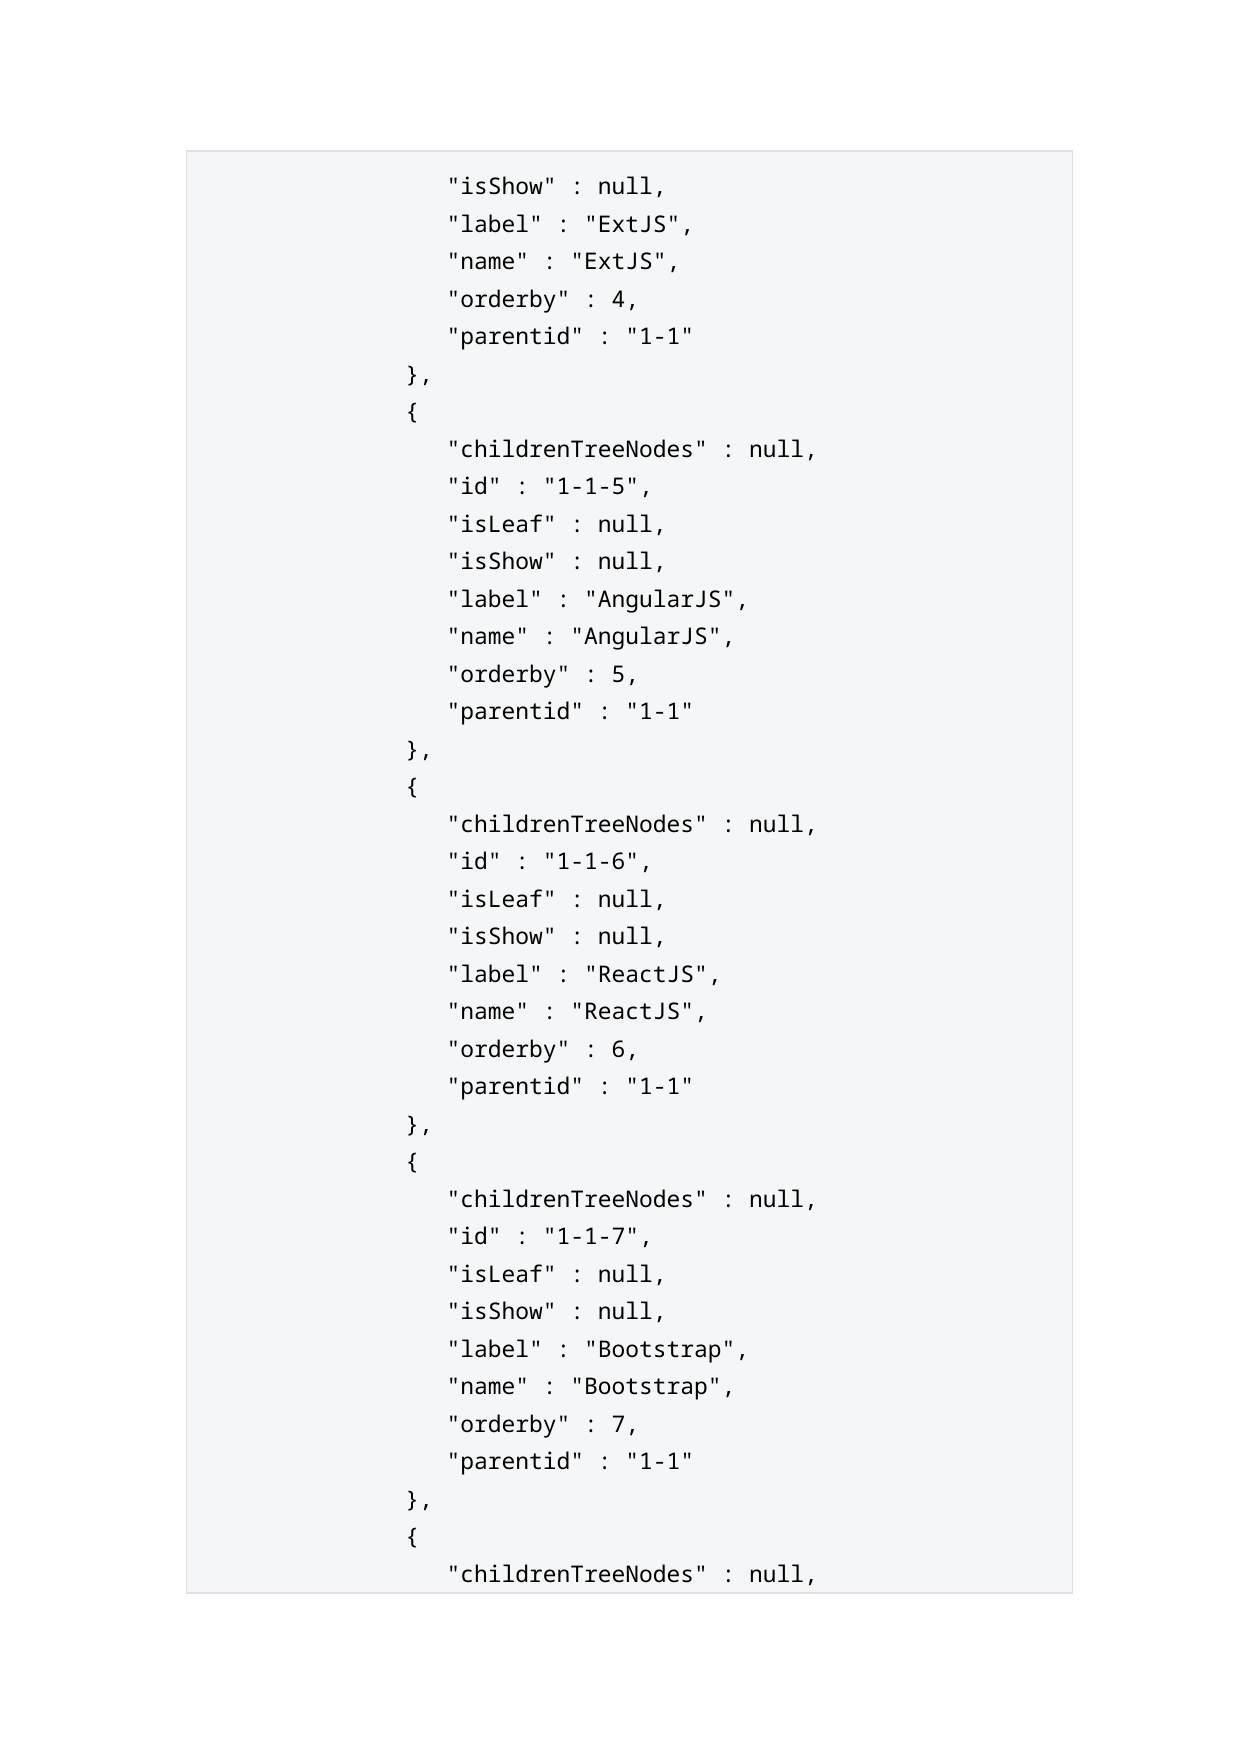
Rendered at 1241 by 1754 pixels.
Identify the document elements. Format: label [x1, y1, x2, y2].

table_header [187, 152, 1072, 1592]
